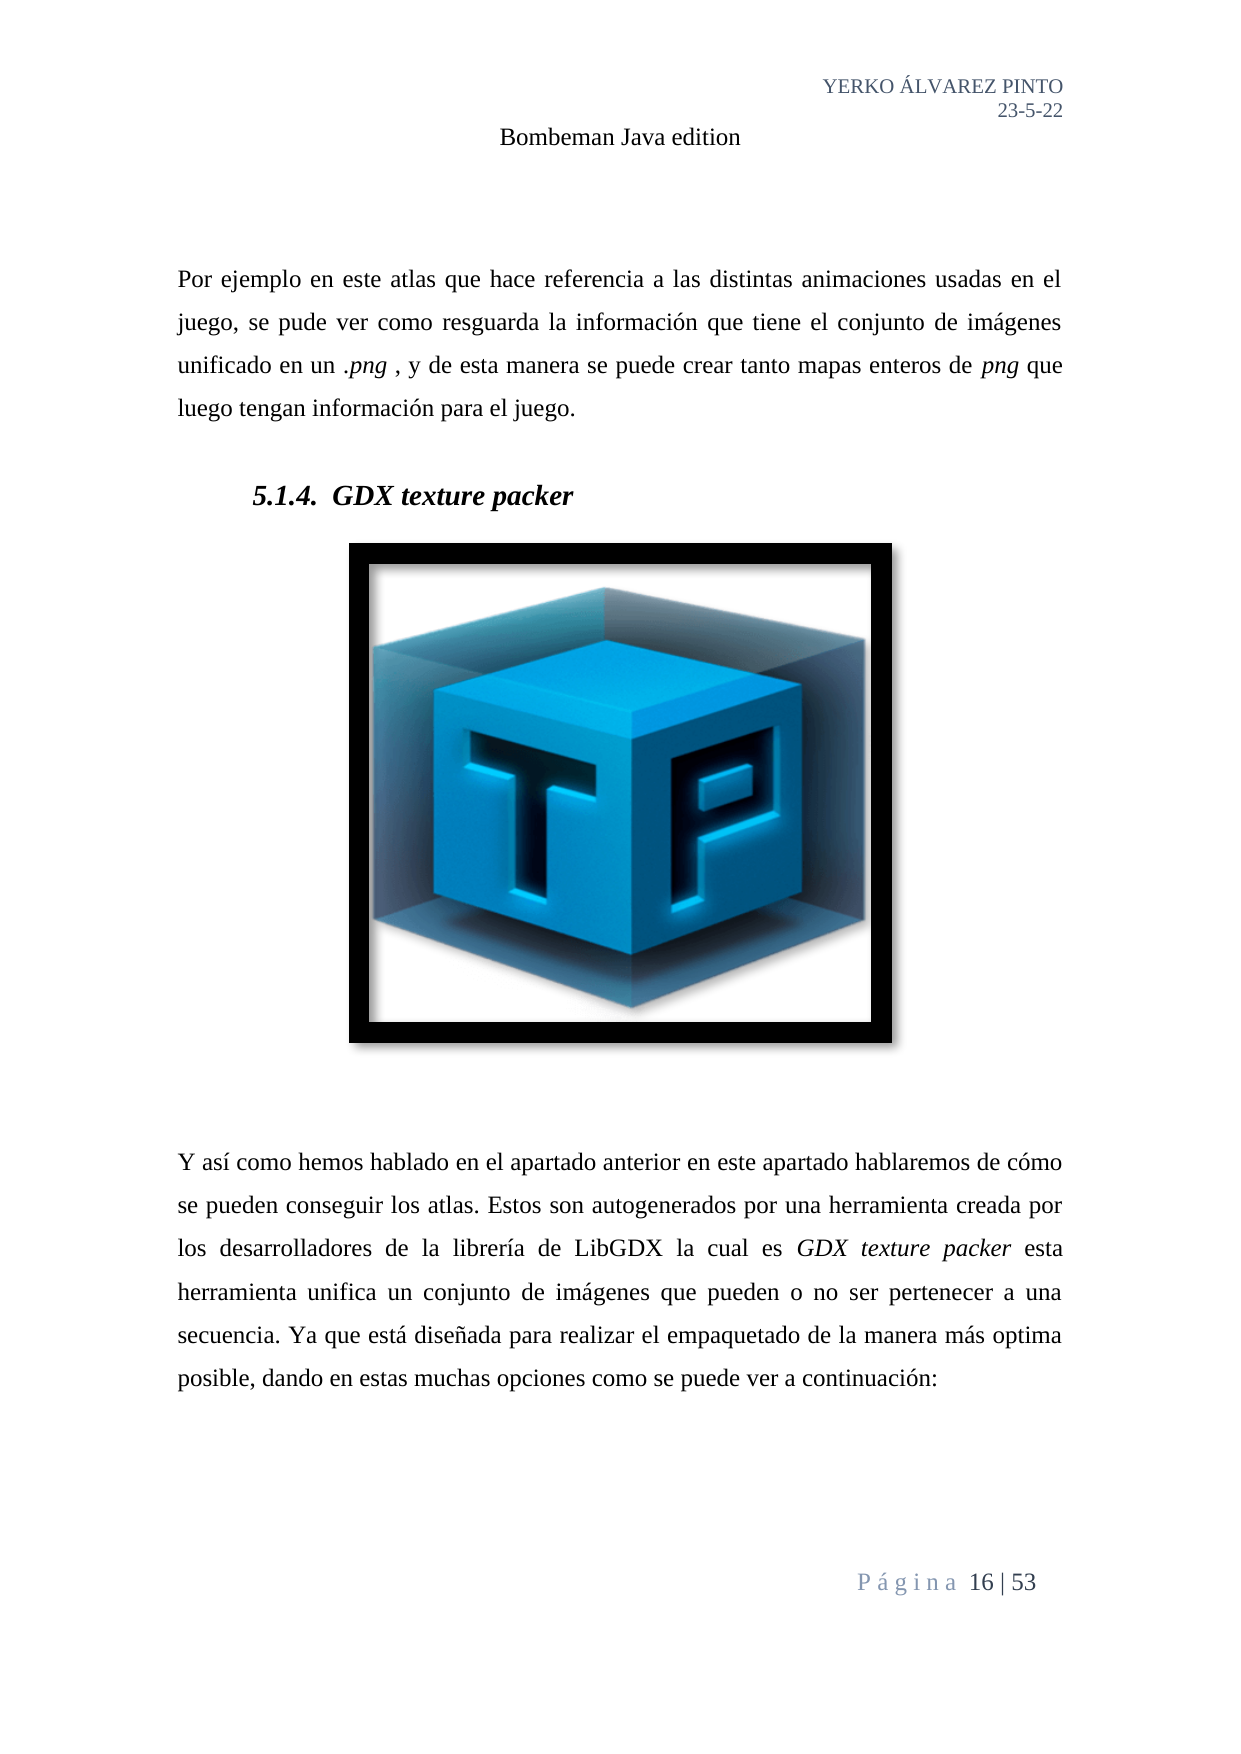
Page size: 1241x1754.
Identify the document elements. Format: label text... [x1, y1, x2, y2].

subtitle GDX texture packer [252, 478, 1063, 512]
text Y así como hemos hablado en el apartado anterior en este apartado hablaremos de cómo se pueden conseguir los atlas. Estos son autogenerados por una herramienta creada por los desarrolladores de la librería de LibGDX la cual es GDX texture packer esta herramienta unifica un conjunto de imágenes que pueden o no ser pertenecer a una secuencia. Ya que está diseñada para realizar el empaquetado de la manera más optima posible, dando en estas muchas opciones como se puede ver a continuación: [177, 1147, 1063, 1392]
picture [369, 564, 871, 1022]
text Por ejemplo en este atlas que hace referencia a las distintas animaciones usadas en el juego, se pude ver como resguarda la información que tiene el conjunto de imágenes unificado en un .png , y de esta manera se puede crear tanto mapas enteros de png que luego tengan información para el juego. [177, 264, 1063, 422]
